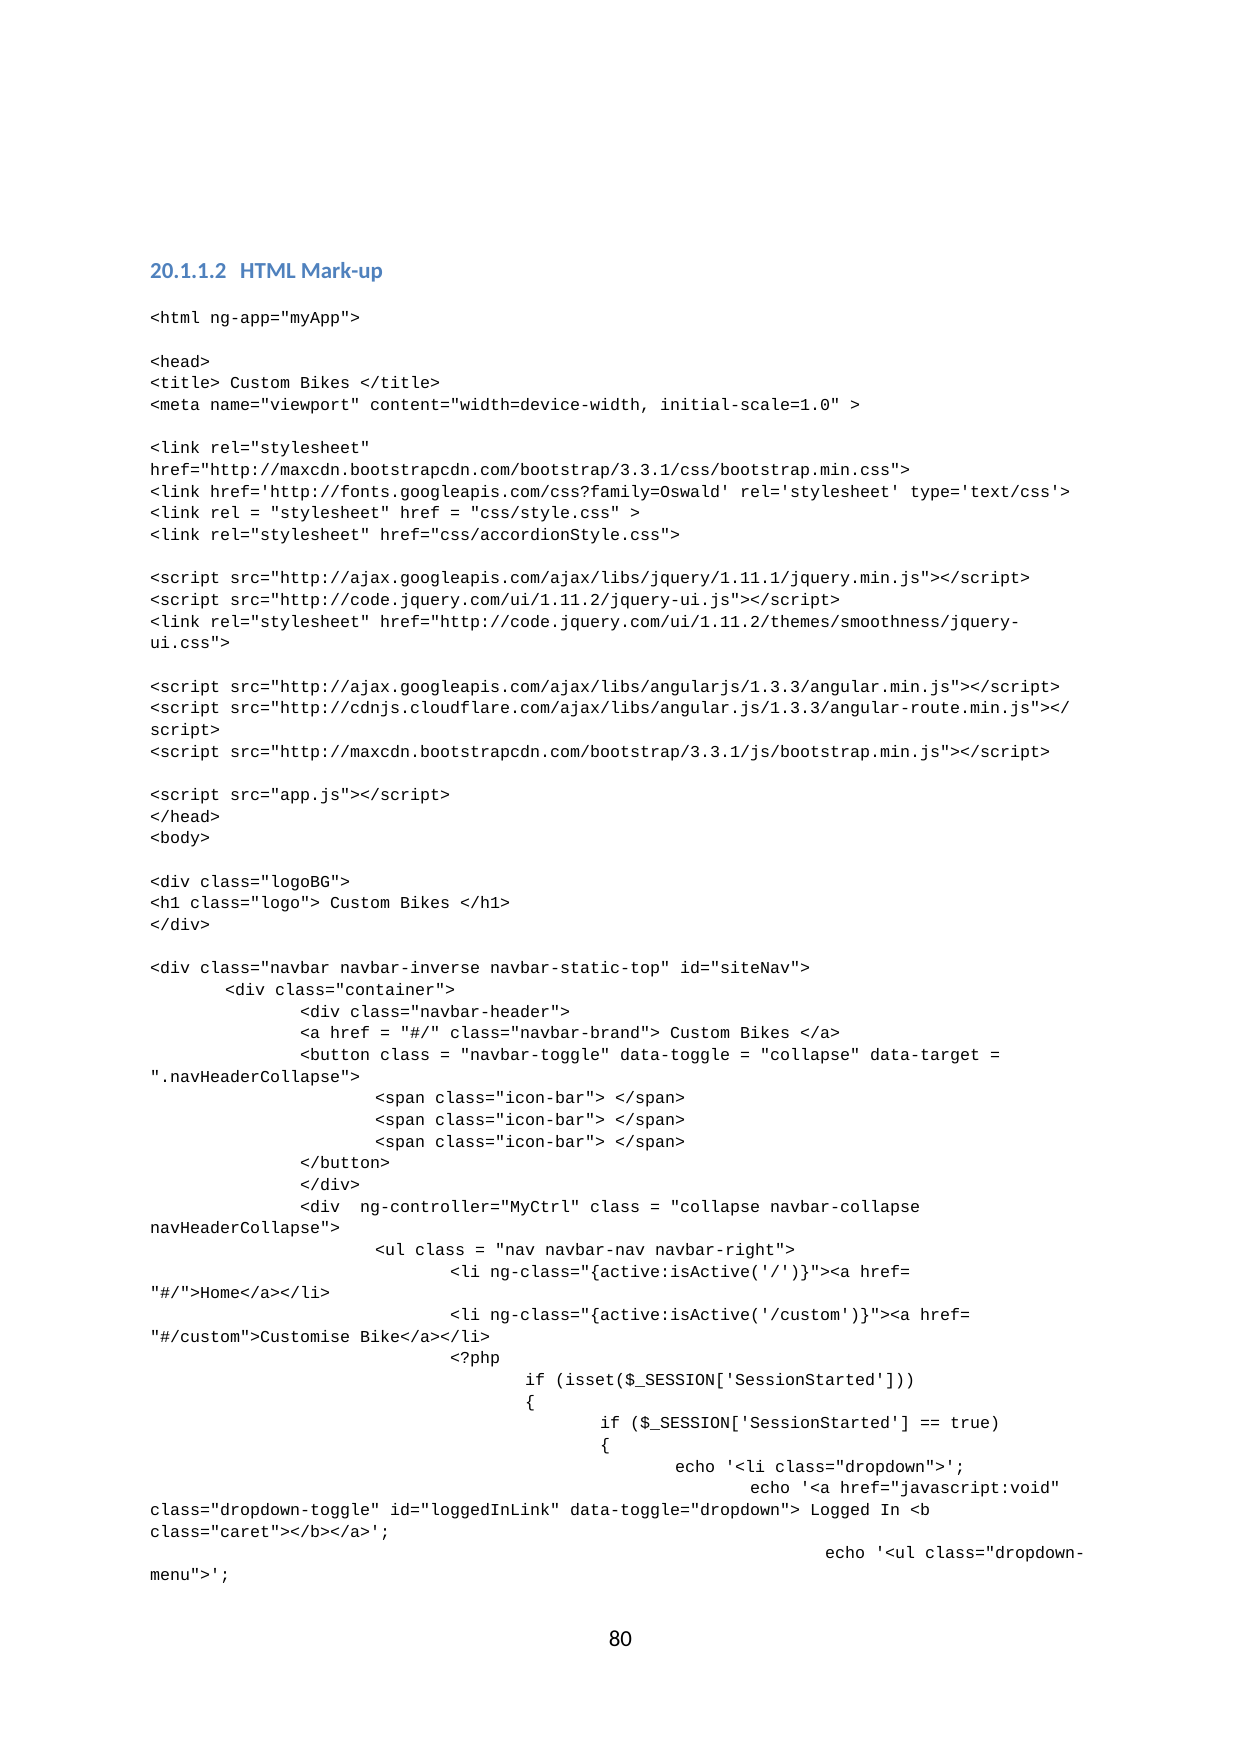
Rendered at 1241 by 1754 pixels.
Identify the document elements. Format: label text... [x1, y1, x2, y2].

text if (isset($_SESSION['SessionStarted'])) [150, 1372, 1090, 1390]
text <script src="http://maxcdn.bootstrapcdn.com/bootstrap/3.3.1/js/bootstrap.min.js"></script> [150, 743, 1090, 762]
text if ($_SESSION['SessionStarted'] == true) [150, 1415, 1090, 1434]
text <body> [150, 830, 1090, 849]
text { [150, 1437, 1090, 1455]
text <li ng-class="{active:isActive('/custom')}"><a href= "#/custom">Customise Bike</a></li> [150, 1307, 1090, 1347]
text <link href='http://fonts.googleapis.com/css?family=Oswald' rel='stylesheet' type='text/css'> [150, 483, 1090, 502]
text <script src="http://cdnjs.cloudflare.com/ajax/libs/angular.js/1.3.3/angular-route.min.js"></script> [150, 700, 1090, 740]
text </div> [150, 917, 1090, 935]
text <span class="icon-bar"> </span> [150, 1090, 1090, 1109]
text <li ng-class="{active:isActive('/')}"><a href= "#/">Home</a></li> [150, 1263, 1090, 1304]
text <?php [150, 1350, 1090, 1369]
text <meta name="viewport" content="width=device-width, initial-scale=1.0" > [150, 397, 1090, 415]
text <link rel = "stylesheet" href = "css/style.css" > [150, 505, 1090, 524]
subtitle HTML Mark-up [150, 256, 1090, 284]
text </button> [150, 1155, 1090, 1174]
text <span class="icon-bar"> </span> [150, 1112, 1090, 1130]
text <link rel="stylesheet" href="http://code.jquery.com/ui/1.11.2/themes/smoothness/jquery-ui.css"> [150, 613, 1090, 654]
text <head> [150, 353, 1090, 372]
text { [150, 1393, 1090, 1412]
text <script src="http://ajax.googleapis.com/ajax/libs/jquery/1.11.1/jquery.min.js"></script> [150, 570, 1090, 589]
text echo '<li class="dropdown">'; [150, 1458, 1090, 1477]
text <div class="container"> [150, 982, 1090, 1000]
text <h1 class="logo"> Custom Bikes </h1> [150, 895, 1090, 914]
text </div> [150, 1177, 1090, 1195]
text echo '<ul class="dropdown-menu">'; [150, 1545, 1090, 1585]
text <div ng-controller="MyCtrl" class = "collapse navbar-collapse navHeaderCollapse"> [150, 1198, 1090, 1239]
text <div class="navbar-header"> [150, 1003, 1090, 1022]
text </head> [150, 808, 1090, 827]
text <button class = "navbar-toggle" data-toggle = "collapse" data-target = ".navHeaderCollapse"> [150, 1047, 1090, 1087]
text <html ng-app="myApp"> [150, 310, 1090, 329]
text <title> Custom Bikes </title> [150, 375, 1090, 394]
text <a href = "#/" class="navbar-brand"> Custom Bikes </a> [150, 1025, 1090, 1044]
text <link rel="stylesheet" href="http://maxcdn.bootstrapcdn.com/bootstrap/3.3.1/css/bootstrap.min.css"> [150, 440, 1090, 480]
text echo '<a href="javascript:void" class="dropdown-toggle" id="loggedInLink" data-toggle="dropdown"> Logged In <b class="caret"></b></a>'; [150, 1480, 1090, 1542]
text <div class="navbar navbar-inverse navbar-static-top" id="siteNav"> [150, 960, 1090, 979]
text <script src="http://ajax.googleapis.com/ajax/libs/angularjs/1.3.3/angular.min.js"></script> [150, 678, 1090, 697]
text <div class="logoBG"> [150, 873, 1090, 892]
text <ul class = "nav navbar-nav navbar-right"> [150, 1242, 1090, 1260]
text <link rel="stylesheet" href="css/accordionStyle.css"> [150, 527, 1090, 545]
text <script src="http://code.jquery.com/ui/1.11.2/jquery-ui.js"></script> [150, 592, 1090, 610]
text <script src="app.js"></script> [150, 787, 1090, 805]
text <span class="icon-bar"> </span> [150, 1133, 1090, 1152]
